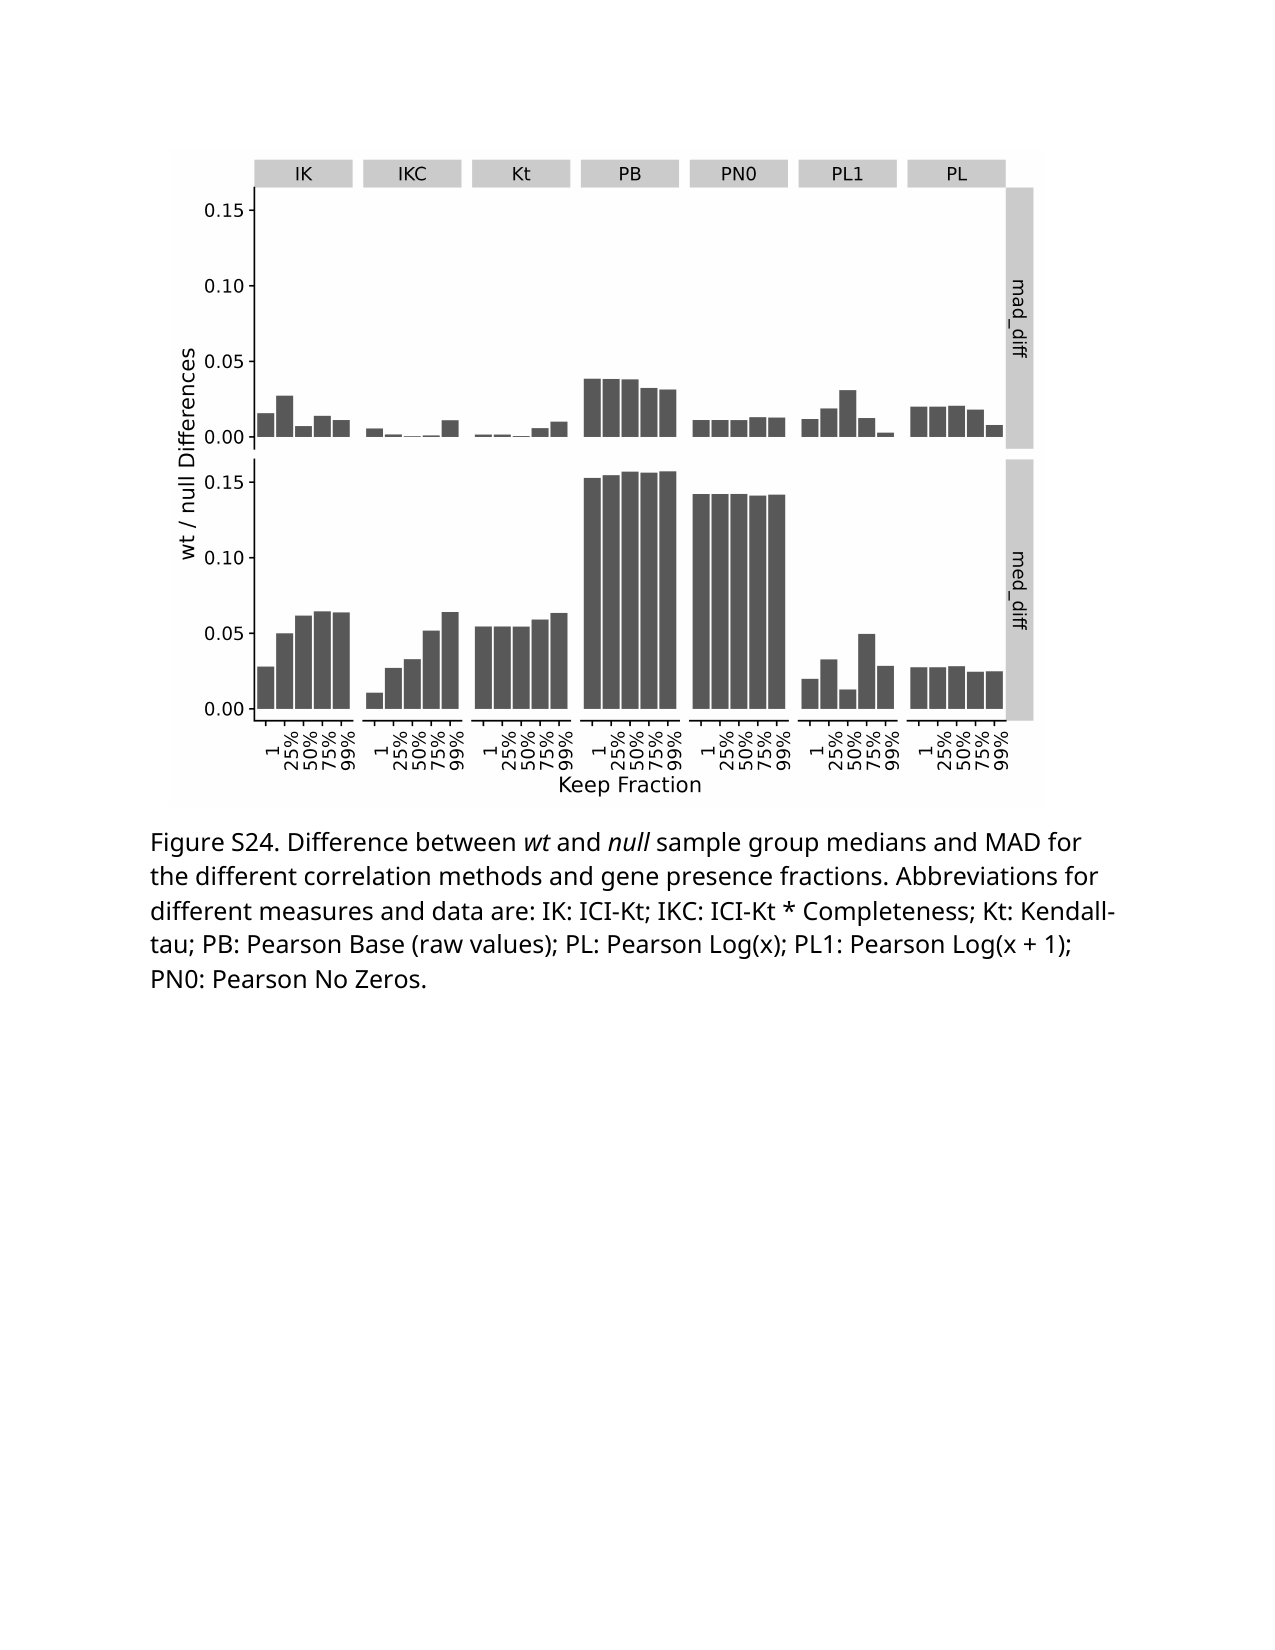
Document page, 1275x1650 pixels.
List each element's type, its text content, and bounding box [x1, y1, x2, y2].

picture [168, 150, 1044, 807]
text Figure S24. Difference between wt and null sample group medians and MAD for the different correlation methods and gene presence fractions. Abbreviations for different measures and data are: IK: ICI-Kt; IKC: ICI-Kt * Completeness; Kt: Kendall-tau; PB: Pearson Base (raw values); PL: Pearson Log(x); PL1: Pearson Log(x + 1); PN0: Pearson No Zeros. [150, 825, 1125, 995]
